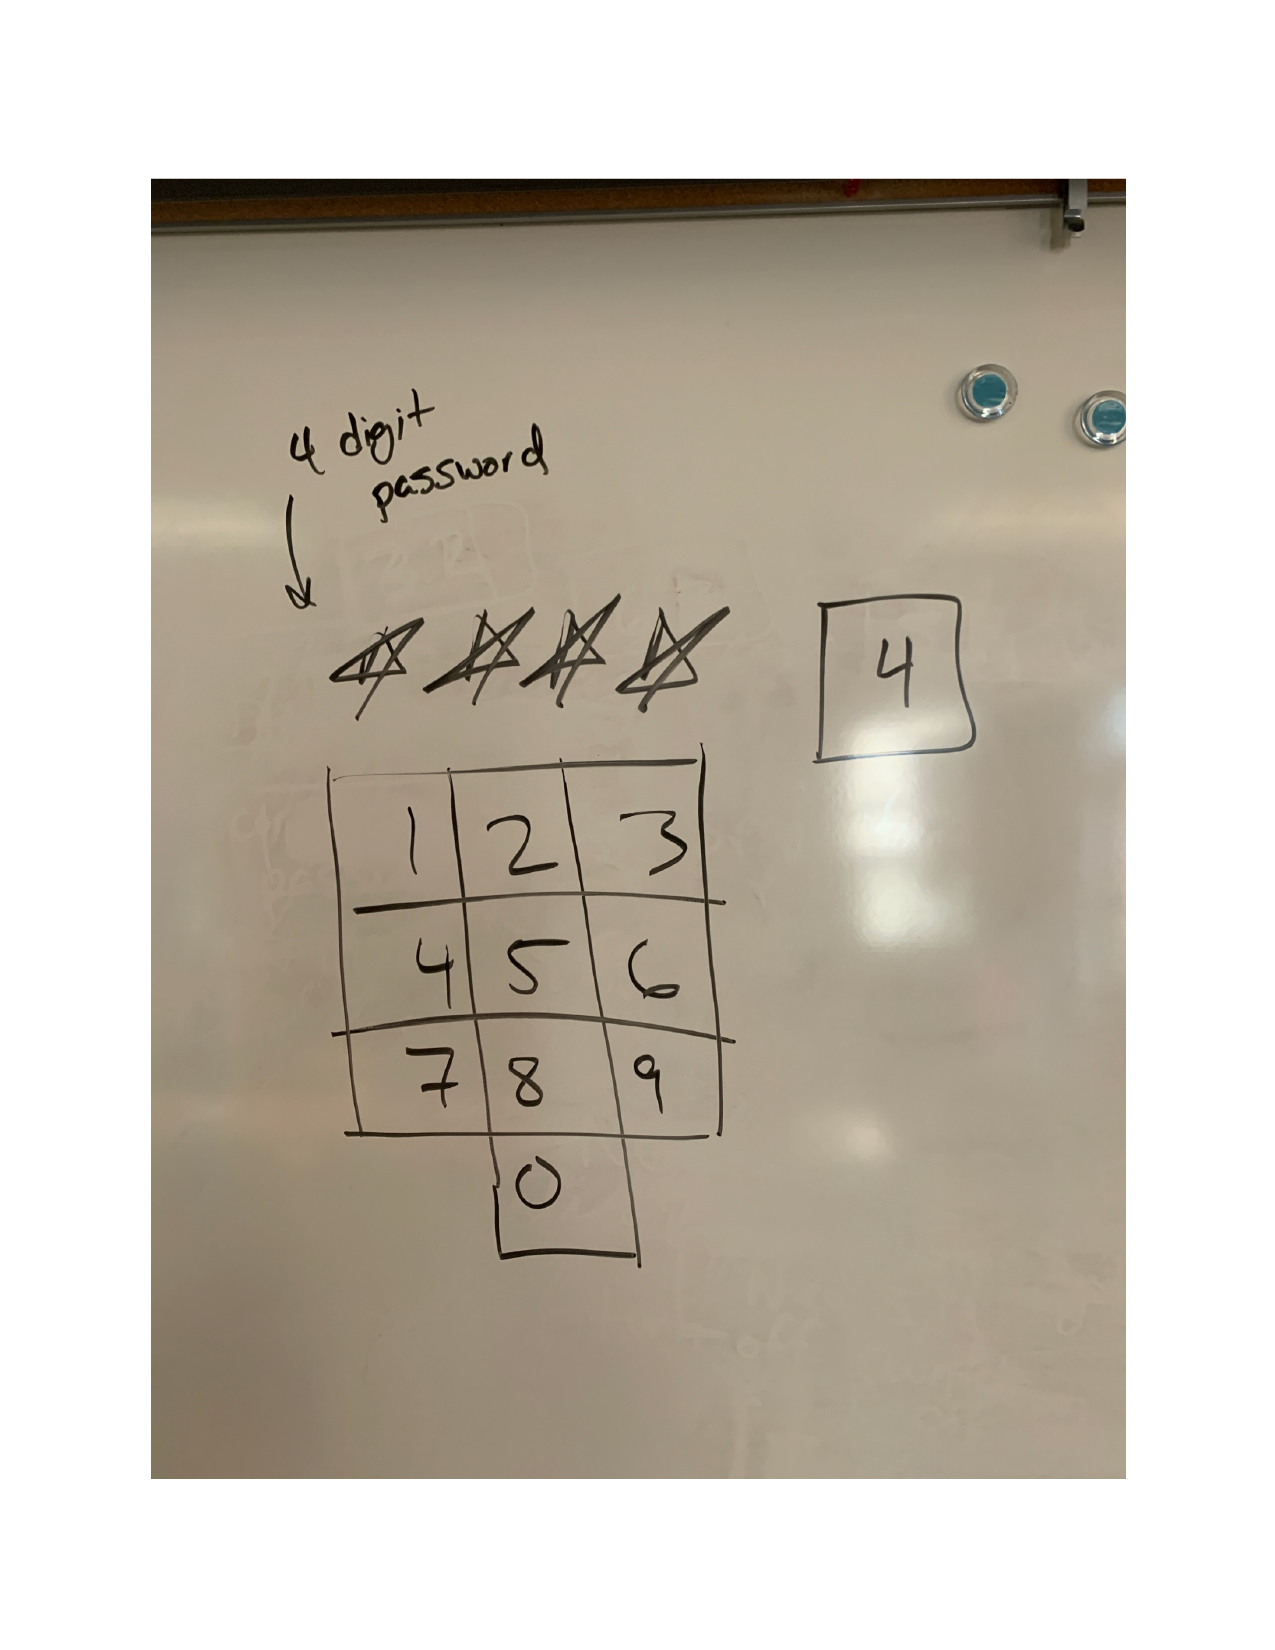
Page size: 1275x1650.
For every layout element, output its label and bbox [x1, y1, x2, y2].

picture [152, 180, 1126, 1477]
